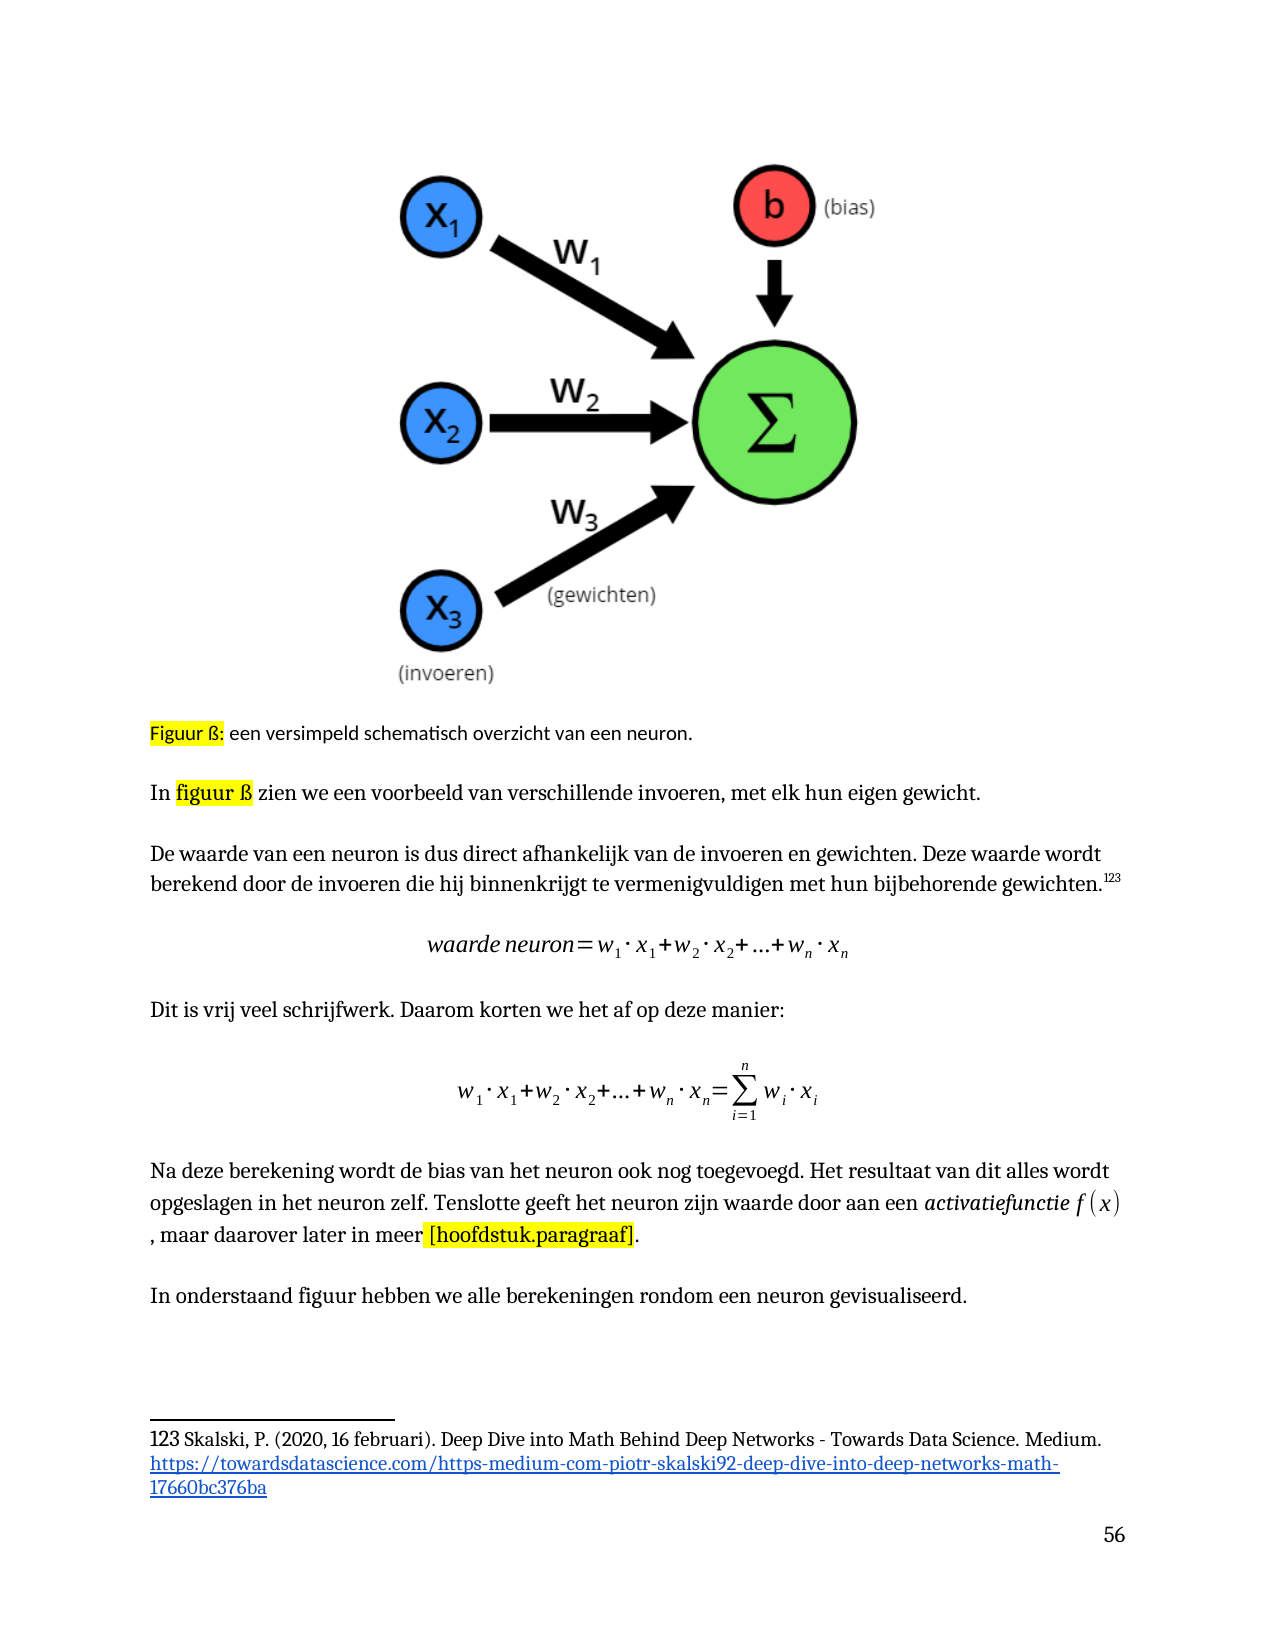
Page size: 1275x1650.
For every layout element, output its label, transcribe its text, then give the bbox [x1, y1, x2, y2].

text De waarde van een neuron is dus direct afhankelijk van de invoeren en gewichten. Deze waarde wordt berekend door de invoeren die hij binnenkrijgt te vermenigvuldigen met hun bijbehorende gewichten. [150, 840, 1125, 897]
text In onderstaand figuur hebben we alle berekeningen rondom een neuron gevisualiseerd. [150, 1283, 1125, 1309]
text Figuur ß: een versimpeld schematisch overzicht van een neuron. [224, 721, 1125, 746]
picture [385, 150, 890, 717]
text Dit is vrij veel schrijfwerk. Daarom korten we het af op deze manier: [150, 996, 1125, 1023]
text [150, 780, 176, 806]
text Na deze berekening wordt de bias van het neuron ook nog toegevoegd. Het resultaat van dit alles wordt opgeslagen in het neuron zelf. Tenslotte geeft het neuron zijn waarde door aan een activatiefunctie , maar daarover later in meer [hoofdstuk.paragraaf]. [150, 1158, 1125, 1248]
text In figuur ß zien we een voorbeeld van verschillende invoeren, met elk hun eigen gewicht. [253, 780, 1125, 806]
